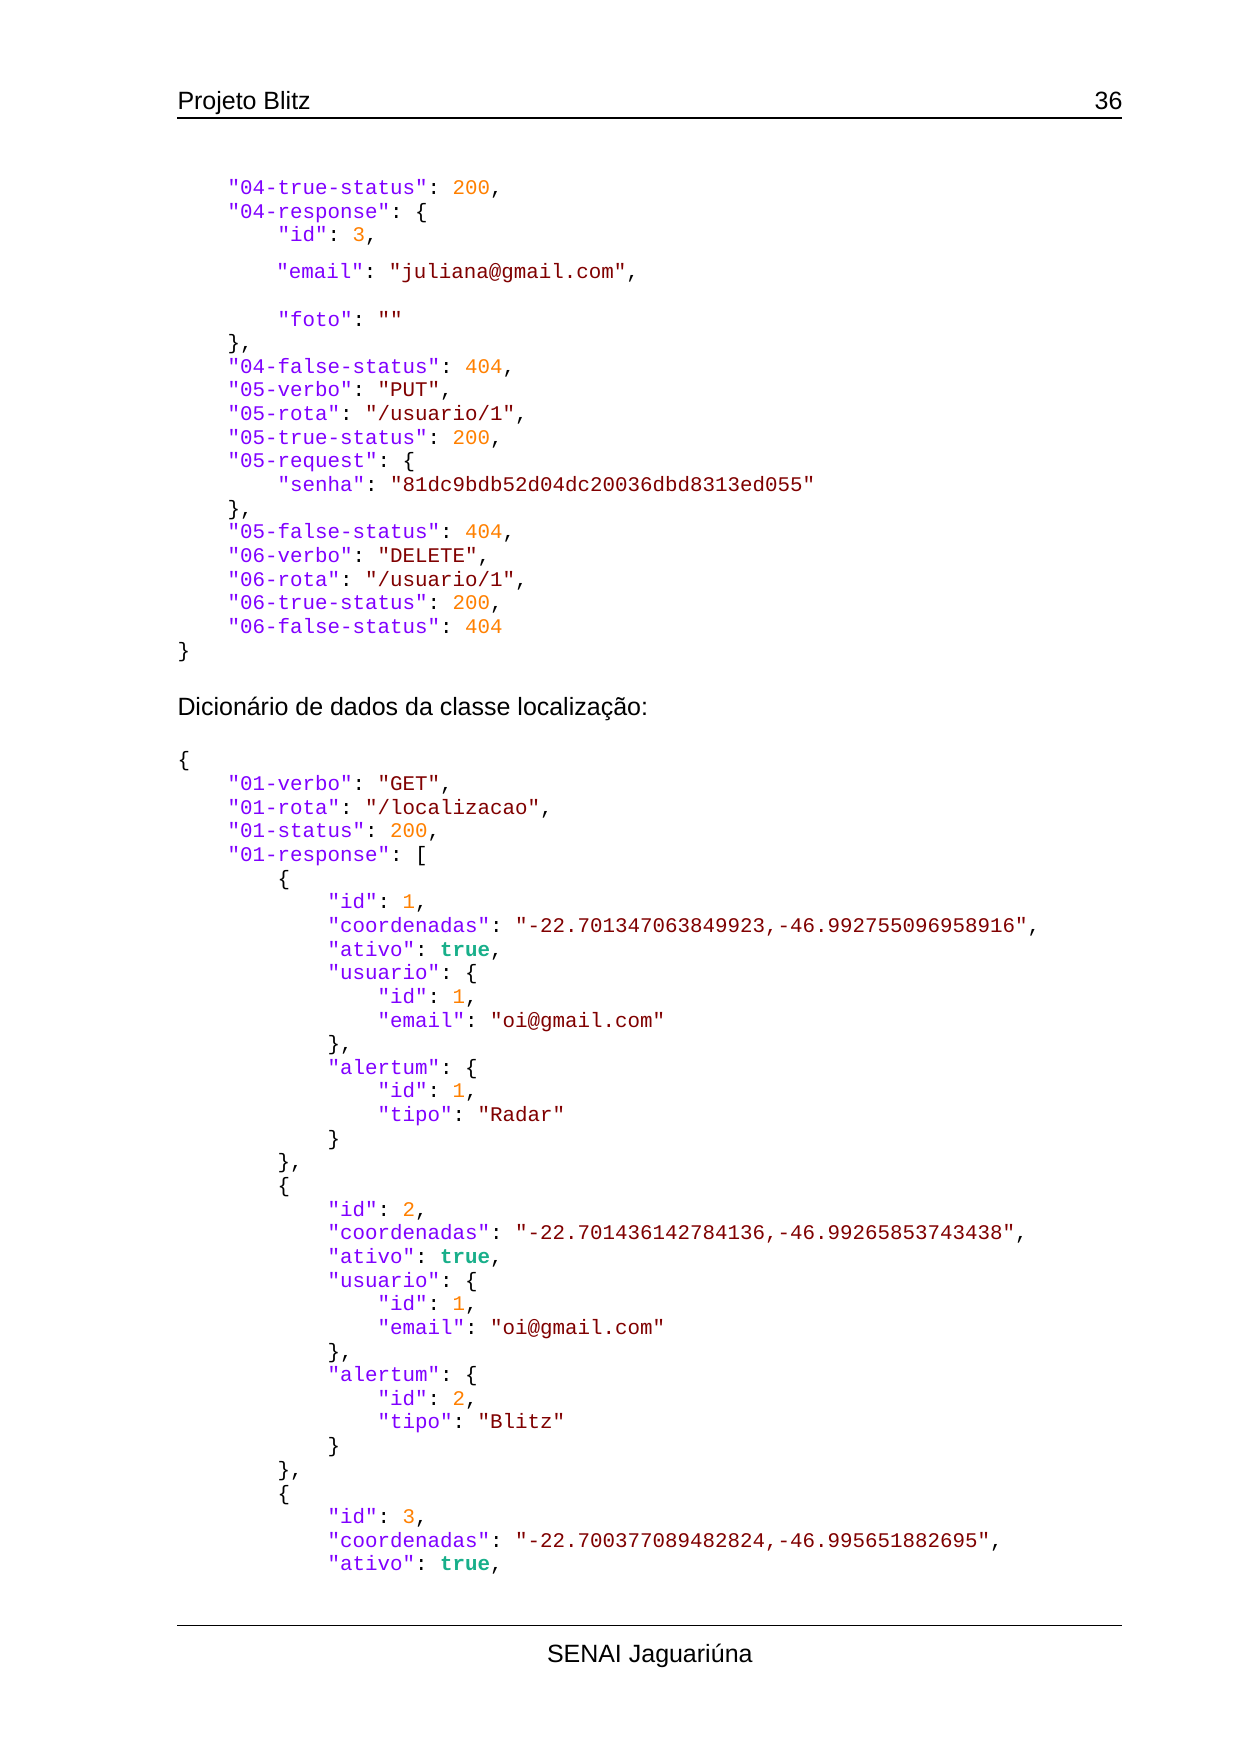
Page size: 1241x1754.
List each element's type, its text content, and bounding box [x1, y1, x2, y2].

text { [177, 749, 1122, 773]
text "senha": "81dc9bdb52d04dc20036dbd8313ed055" [177, 474, 1122, 498]
text "01-response": [ [177, 844, 1122, 868]
text } [177, 639, 1122, 663]
text "01-rota": "/localizacao", [177, 797, 1122, 820]
text }, [177, 1151, 1122, 1175]
text "ativo": true, [177, 1553, 1122, 1577]
text "06-false-status": 404 [177, 616, 1122, 639]
text "foto": "" [177, 308, 1122, 332]
text } [177, 1435, 1122, 1459]
text "06-true-status": 200, [177, 592, 1122, 616]
text "id": 1, [177, 986, 1122, 1009]
text "email": "oi@gmail.com" [177, 1317, 1122, 1341]
text "04-false-status": 404, [177, 356, 1122, 379]
text "tipo": "Blitz" [177, 1412, 1122, 1435]
text "coordenadas": "-22.701436142784136,-46.99265853743438", [177, 1222, 1122, 1246]
text "04-response": { [177, 201, 1122, 224]
text "coordenadas": "-22.700377089482824,-46.995651882695", [177, 1530, 1122, 1553]
text "06-rota": "/usuario/1", [177, 569, 1122, 592]
text "usuario": { [177, 1270, 1122, 1293]
text "id": 2, [177, 1199, 1122, 1222]
text "coordenadas": "-22.701347063849923,-46.992755096958916", [177, 915, 1122, 939]
text "ativo": true, [177, 1246, 1122, 1270]
text "04-true-status": 200, [177, 177, 1122, 201]
text Dicionário de dados da classe localização: [177, 692, 1122, 721]
text "id": 3, [177, 224, 1122, 248]
text }, [177, 1341, 1122, 1364]
text "06-verbo": "DELETE", [177, 545, 1122, 569]
text "01-status": 200, [177, 820, 1122, 844]
text "id": 1, [177, 1081, 1122, 1104]
text "ativo": true, [177, 939, 1122, 962]
text "05-false-status": 404, [177, 521, 1122, 545]
text }, [177, 1459, 1122, 1482]
text "05-verbo": "PUT", [177, 379, 1122, 403]
text "id": 2, [177, 1388, 1122, 1412]
text "usuario": { [177, 962, 1122, 986]
text "id": 3, [177, 1506, 1122, 1530]
text { [177, 868, 1122, 891]
text "id": 1, [177, 891, 1122, 915]
text { [177, 1175, 1122, 1199]
text }, [177, 498, 1122, 521]
text { [177, 1482, 1122, 1506]
text "id": 1, [177, 1293, 1122, 1317]
text "tipo": "Radar" [177, 1104, 1122, 1128]
text "email": "oi@gmail.com" [177, 1009, 1122, 1033]
text }, [177, 1033, 1122, 1057]
text "alertum": { [177, 1057, 1122, 1081]
text "01-verbo": "GET", [177, 773, 1122, 797]
text "05-true-status": 200, [177, 427, 1122, 450]
text }, [177, 332, 1122, 356]
text "05-request": { [177, 450, 1122, 474]
text "05-rota": "/usuario/1", [177, 403, 1122, 427]
text "alertum": { [177, 1364, 1122, 1388]
text "email": "juliana@gmail.com", [177, 261, 1122, 284]
text } [177, 1128, 1122, 1151]
